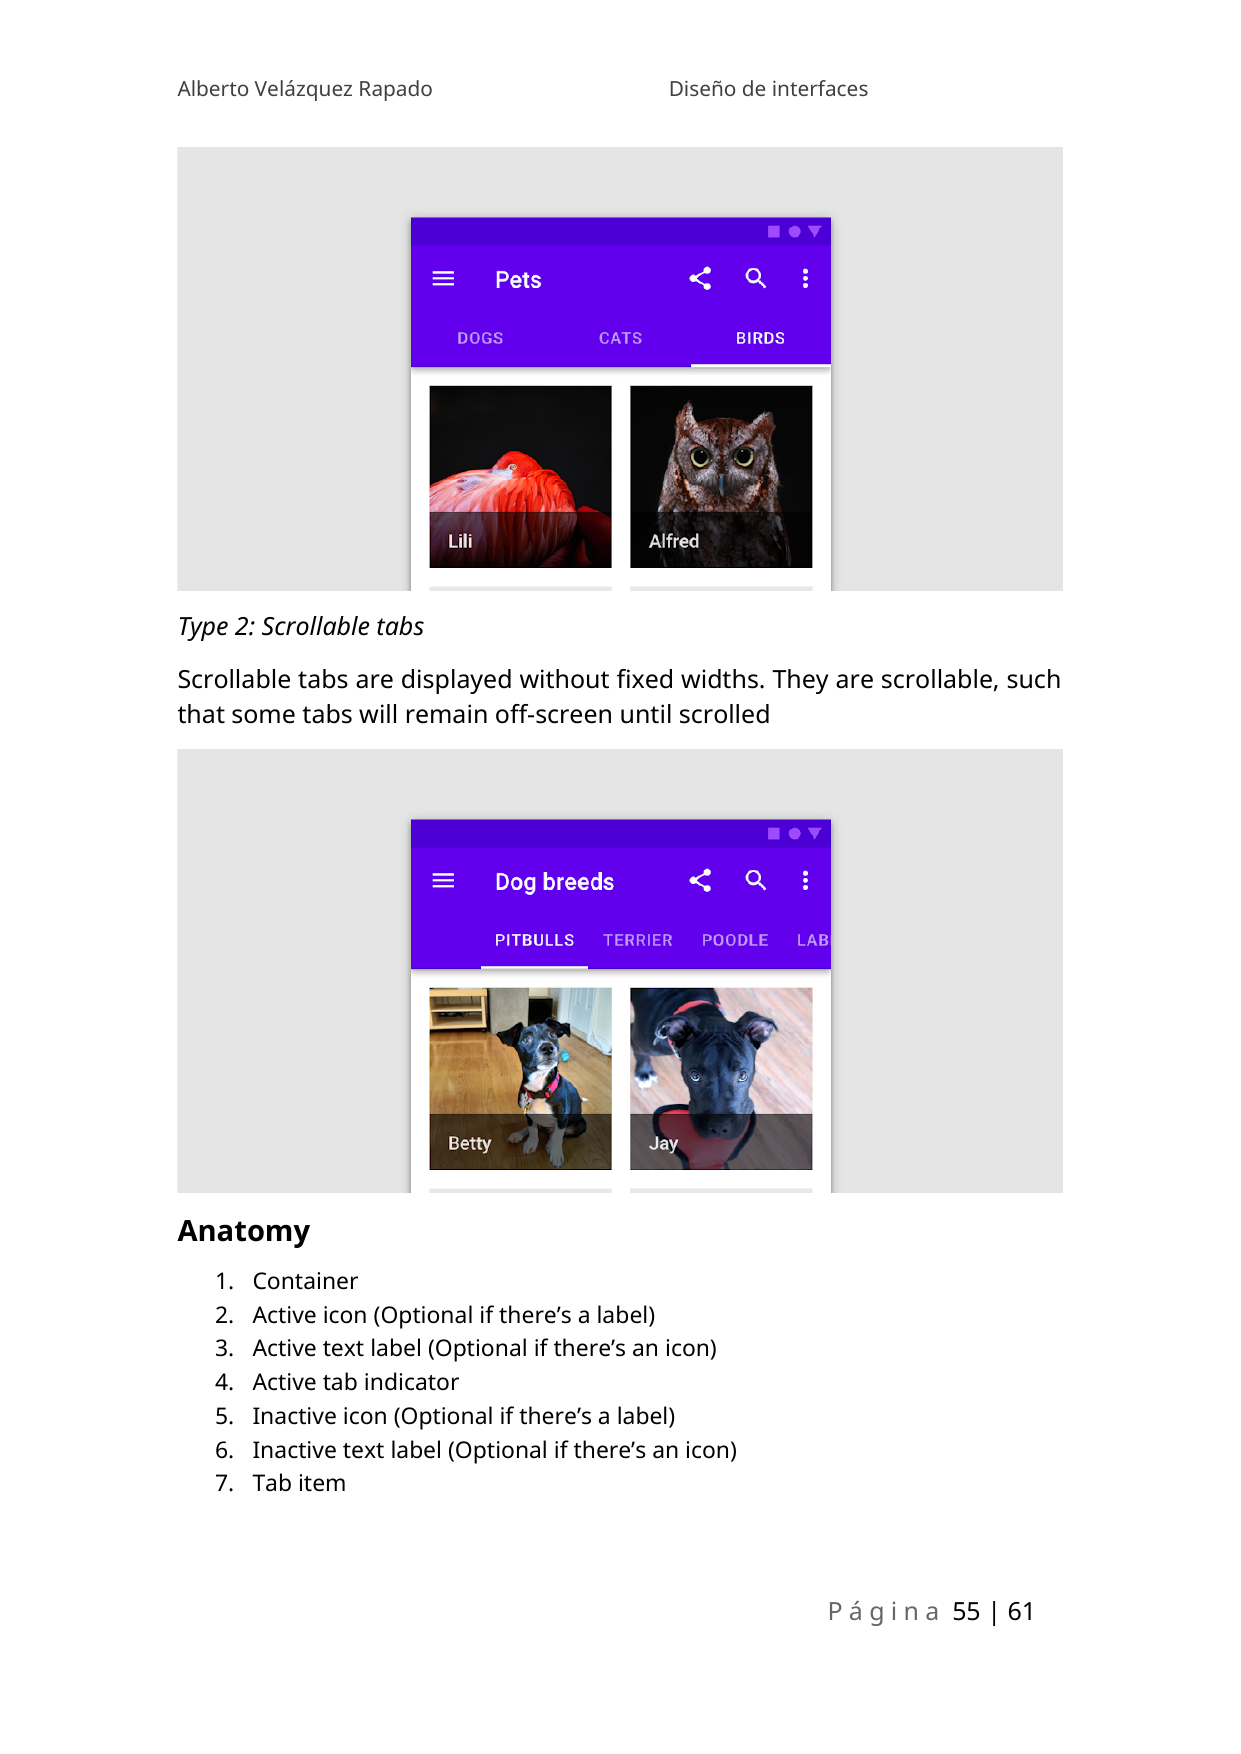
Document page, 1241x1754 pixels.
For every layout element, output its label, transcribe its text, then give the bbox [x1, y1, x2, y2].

list Container [215, 1265, 1063, 1296]
picture [177, 147, 1063, 591]
picture [177, 749, 1063, 1193]
list Tab item [215, 1467, 1063, 1498]
list Active tab indicator [215, 1366, 1063, 1397]
subtitle Anatomy [177, 1211, 1063, 1250]
list Inactive text label (Optional if there’s an icon) [215, 1433, 1063, 1465]
text Scrollable tabs are displayed without fixed widths. They are scrollable, such that some tabs will remain off-screen until scrolled [177, 661, 1063, 731]
list Inactive icon (Optional if there’s a label) [215, 1400, 1063, 1431]
list Active icon (Optional if there’s a label) [215, 1298, 1063, 1330]
list Active text label (Optional if there’s an icon) [215, 1332, 1063, 1363]
text Type 2: Scrollable tabs [177, 609, 1063, 643]
